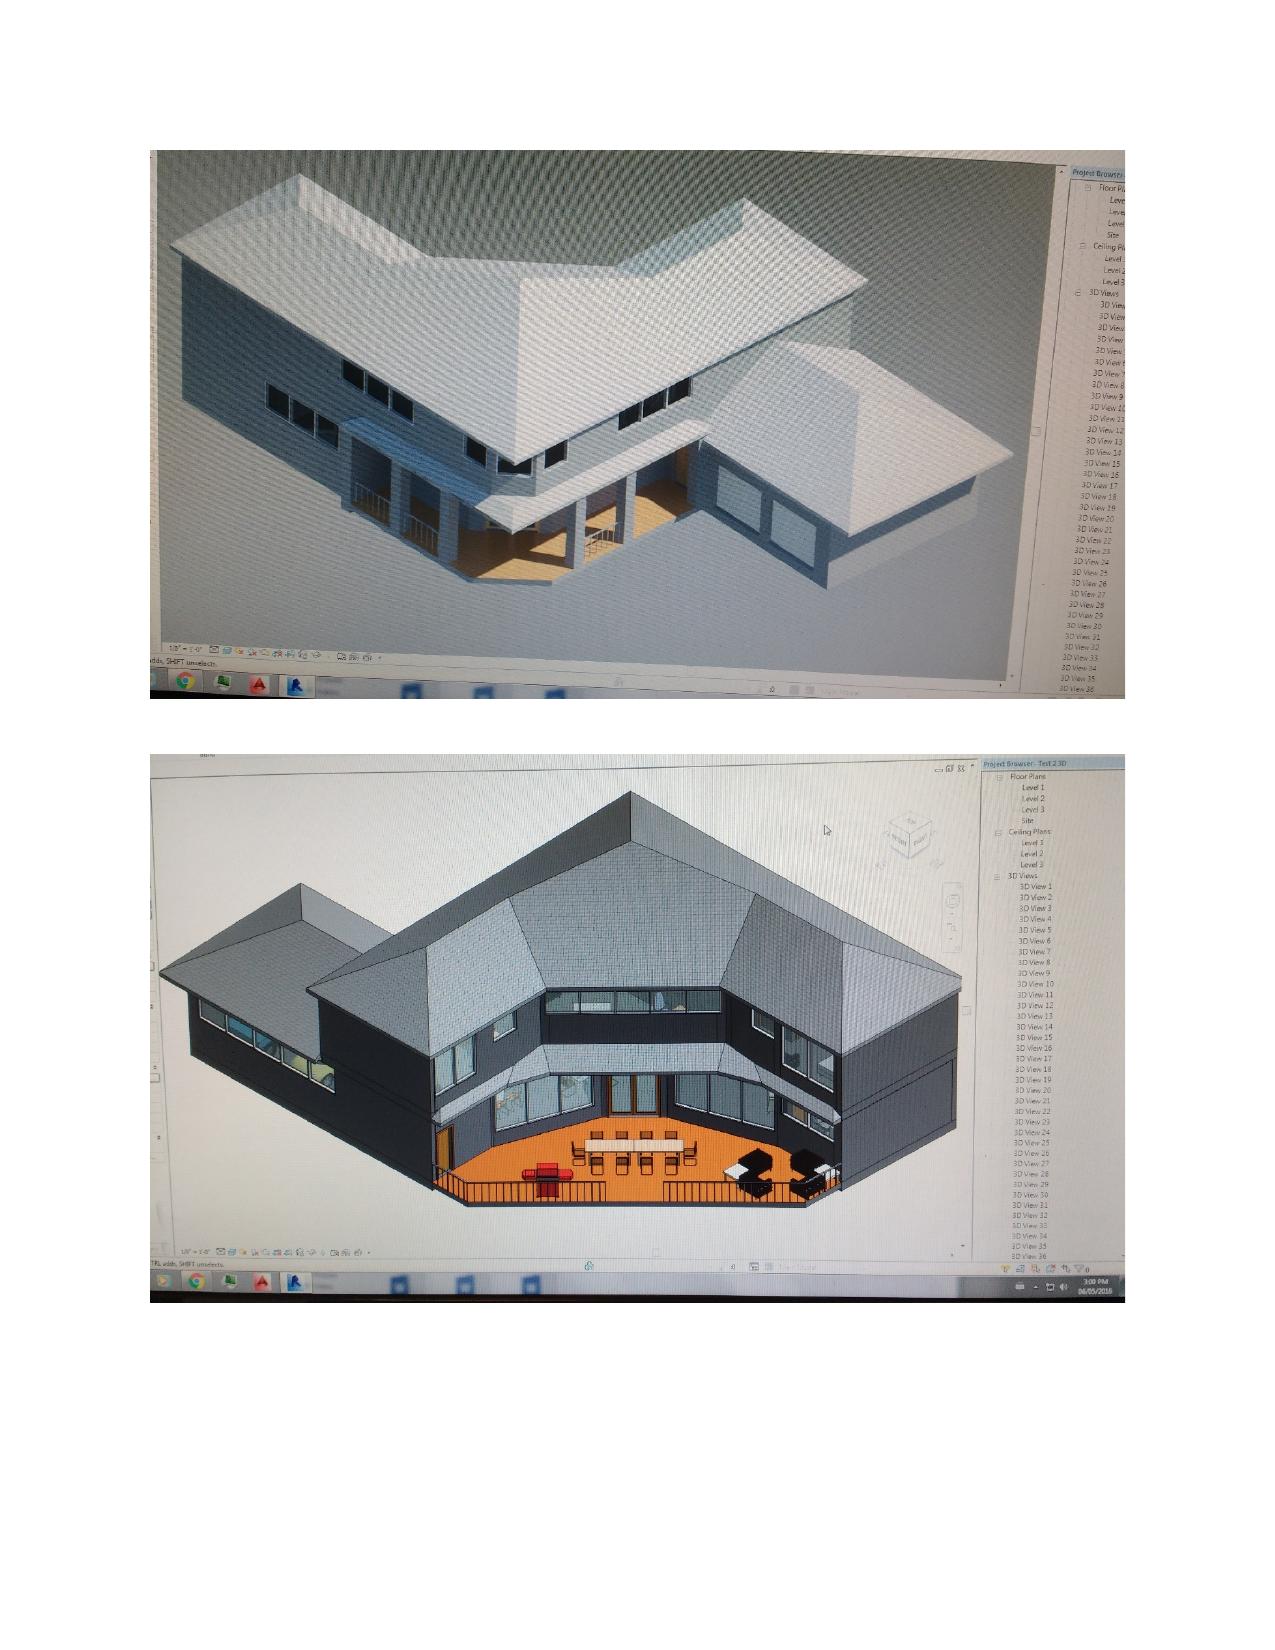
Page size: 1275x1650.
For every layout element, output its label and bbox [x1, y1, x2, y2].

picture [150, 754, 1125, 1303]
picture [150, 150, 1125, 699]
